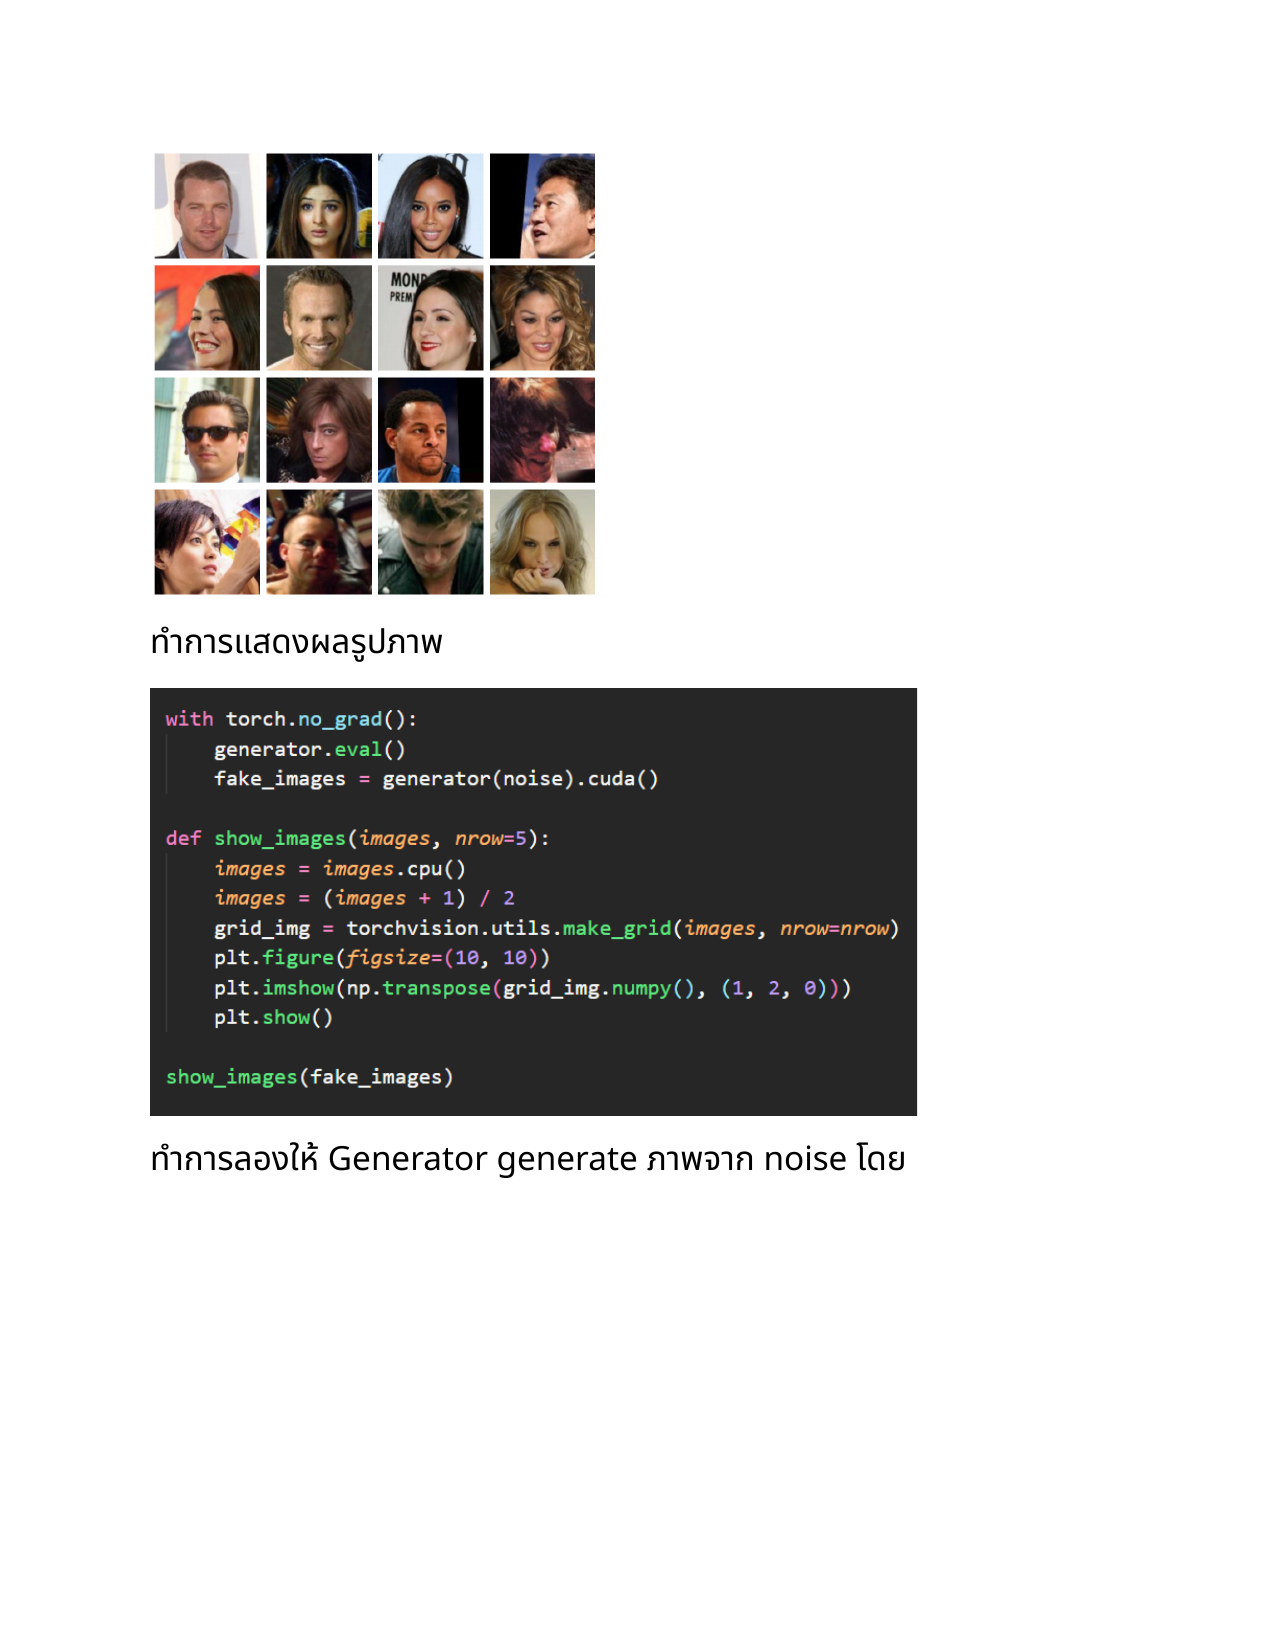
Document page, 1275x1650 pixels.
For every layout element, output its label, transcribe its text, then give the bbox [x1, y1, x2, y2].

text ทำการลองให้ Generator generate ภาพจาก noise โดย [150, 1134, 1125, 1185]
text ทำการแสดงผลรูปภาพ [150, 618, 1125, 668]
picture [150, 150, 599, 599]
picture [150, 688, 918, 1116]
